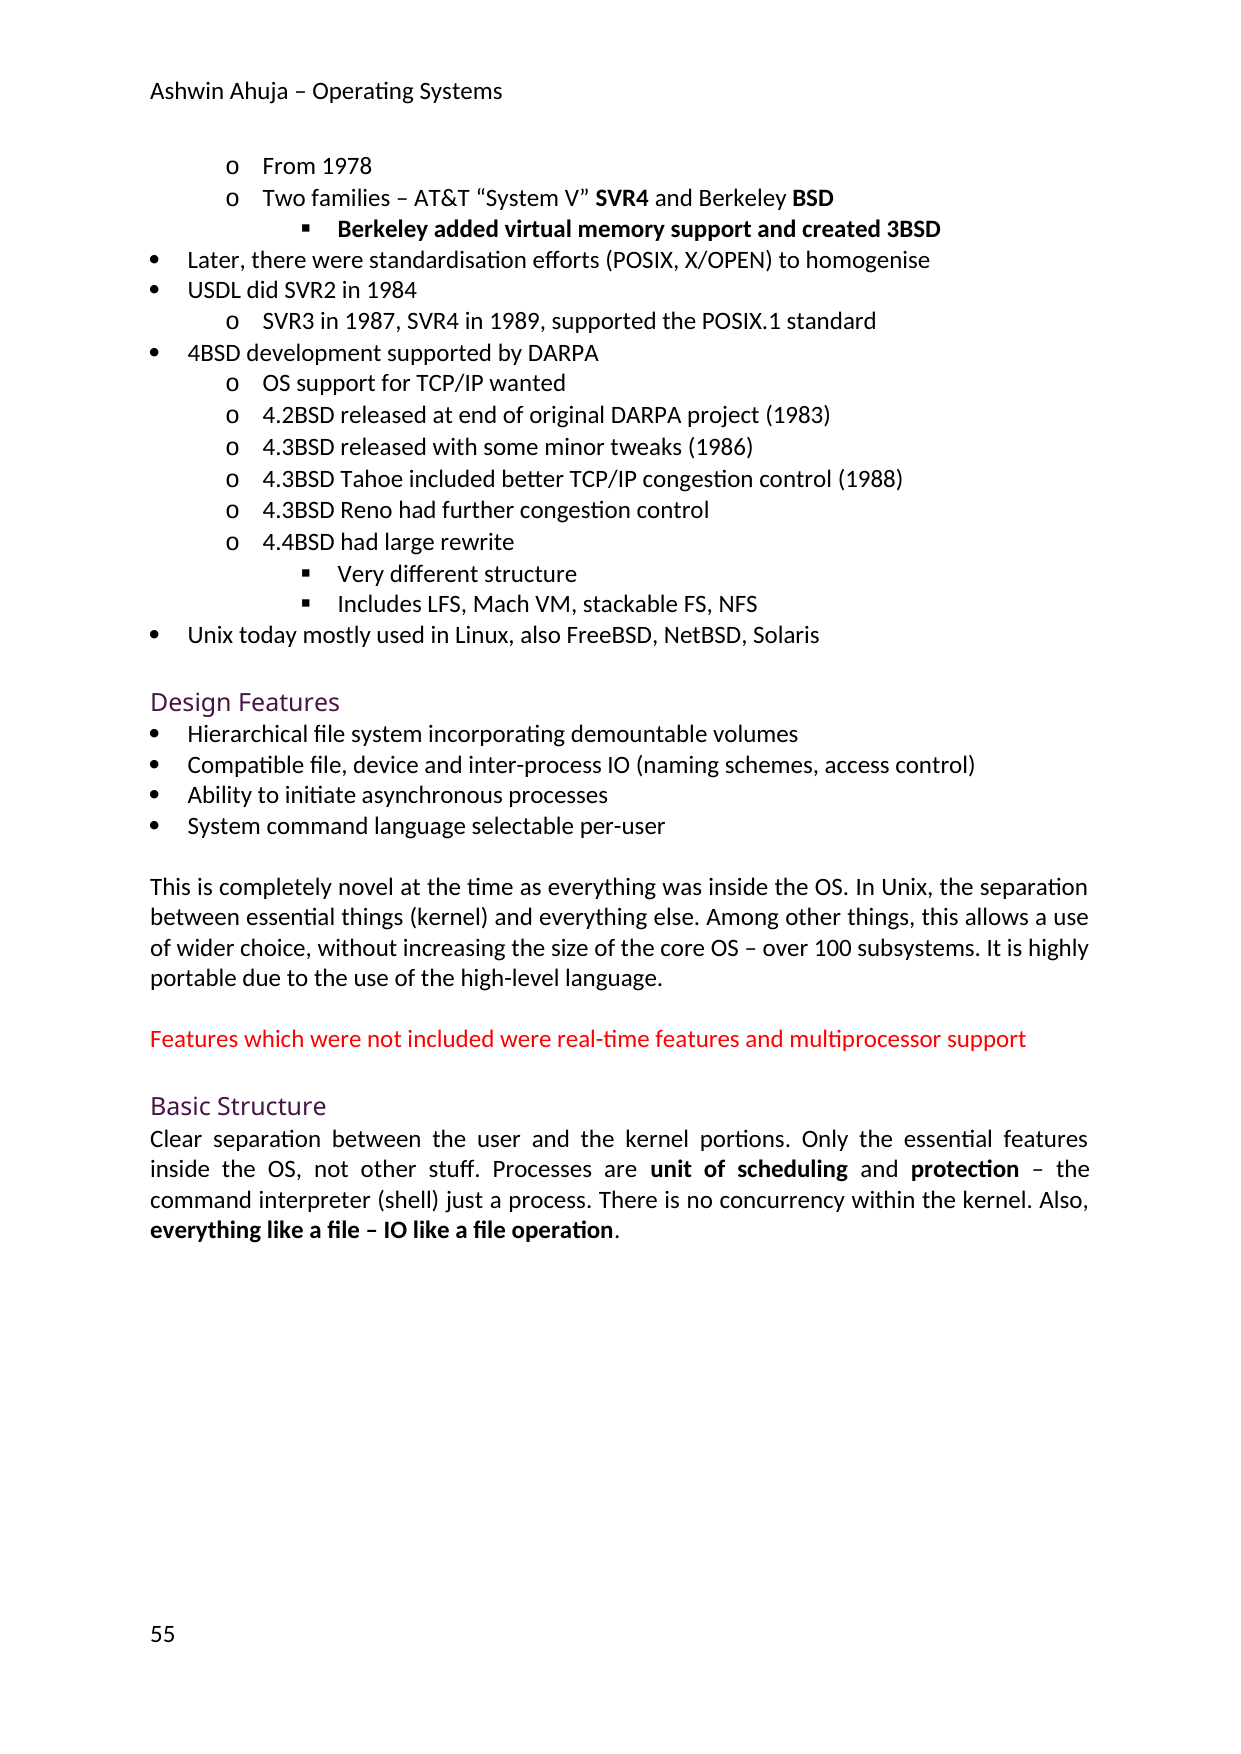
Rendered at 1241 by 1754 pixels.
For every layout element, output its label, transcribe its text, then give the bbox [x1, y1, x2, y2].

list USDL did SVR2 in 1984 [150, 274, 1090, 305]
list Hierarchical file system incorporating demountable volumes [150, 718, 1090, 749]
list 4BSD development supported by DARPA [150, 337, 1090, 367]
list Compatible file, device and inter-process IO (naming schemes, access control) [150, 749, 1090, 779]
list Berkeley added virtual memory support and created 3BSD [300, 213, 1090, 244]
list Unix today mostly used in Linux, also FreeBSD, NetBSD, Solaris [150, 619, 1090, 649]
list 4.3BSD released with some minor tweaks (1986) [225, 431, 1090, 463]
list System command language selectable per-user [150, 810, 1090, 840]
text Clear separation between the user and the kernel portions. Only the essential features inside the OS, not other stuff. Processes are unit of scheduling and protection – the command interpreter (shell) just a process. There is no concurrency within the kernel. Also, everything like a file – IO like a file operation. [150, 1123, 1090, 1245]
subtitle Design Features [150, 684, 1090, 718]
text This is completely novel at the time as everything was inside the OS. In Unix, the separation between essential things (kernel) and everything else. Among other things, this allows a use of wider choice, without increasing the size of the core OS – over 100 subsystems. It is highly portable due to the use of the high-level language. [150, 871, 1090, 993]
list SVR3 in 1987, SVR4 in 1989, supported the POSIX.1 standard [225, 305, 1090, 337]
list OS support for TCP/IP wanted [225, 367, 1090, 399]
list Very different structure [300, 558, 1090, 588]
list Two families – AT&T “System V” SVR4 and Berkeley BSD [225, 182, 1090, 213]
list Later, there were standardisation efforts (POSIX, X/OPEN) to homogenise [150, 244, 1090, 274]
list 4.3BSD Reno had further congestion control [225, 494, 1090, 526]
list Ability to initiate asynchronous processes [150, 779, 1090, 810]
text Features which were not included were real-time features and multiprocessor support [150, 1023, 1090, 1054]
list 4.4BSD had large rewrite [225, 526, 1090, 558]
list From 1978 [225, 150, 1090, 182]
list 4.2BSD released at end of original DARPA project (1983) [225, 399, 1090, 431]
list 4.3BSD Tahoe included better TCP/IP congestion control (1988) [225, 463, 1090, 494]
list Includes LFS, Mach VM, stackable FS, NFS [300, 588, 1090, 619]
subtitle Basic Structure [150, 1089, 1090, 1123]
